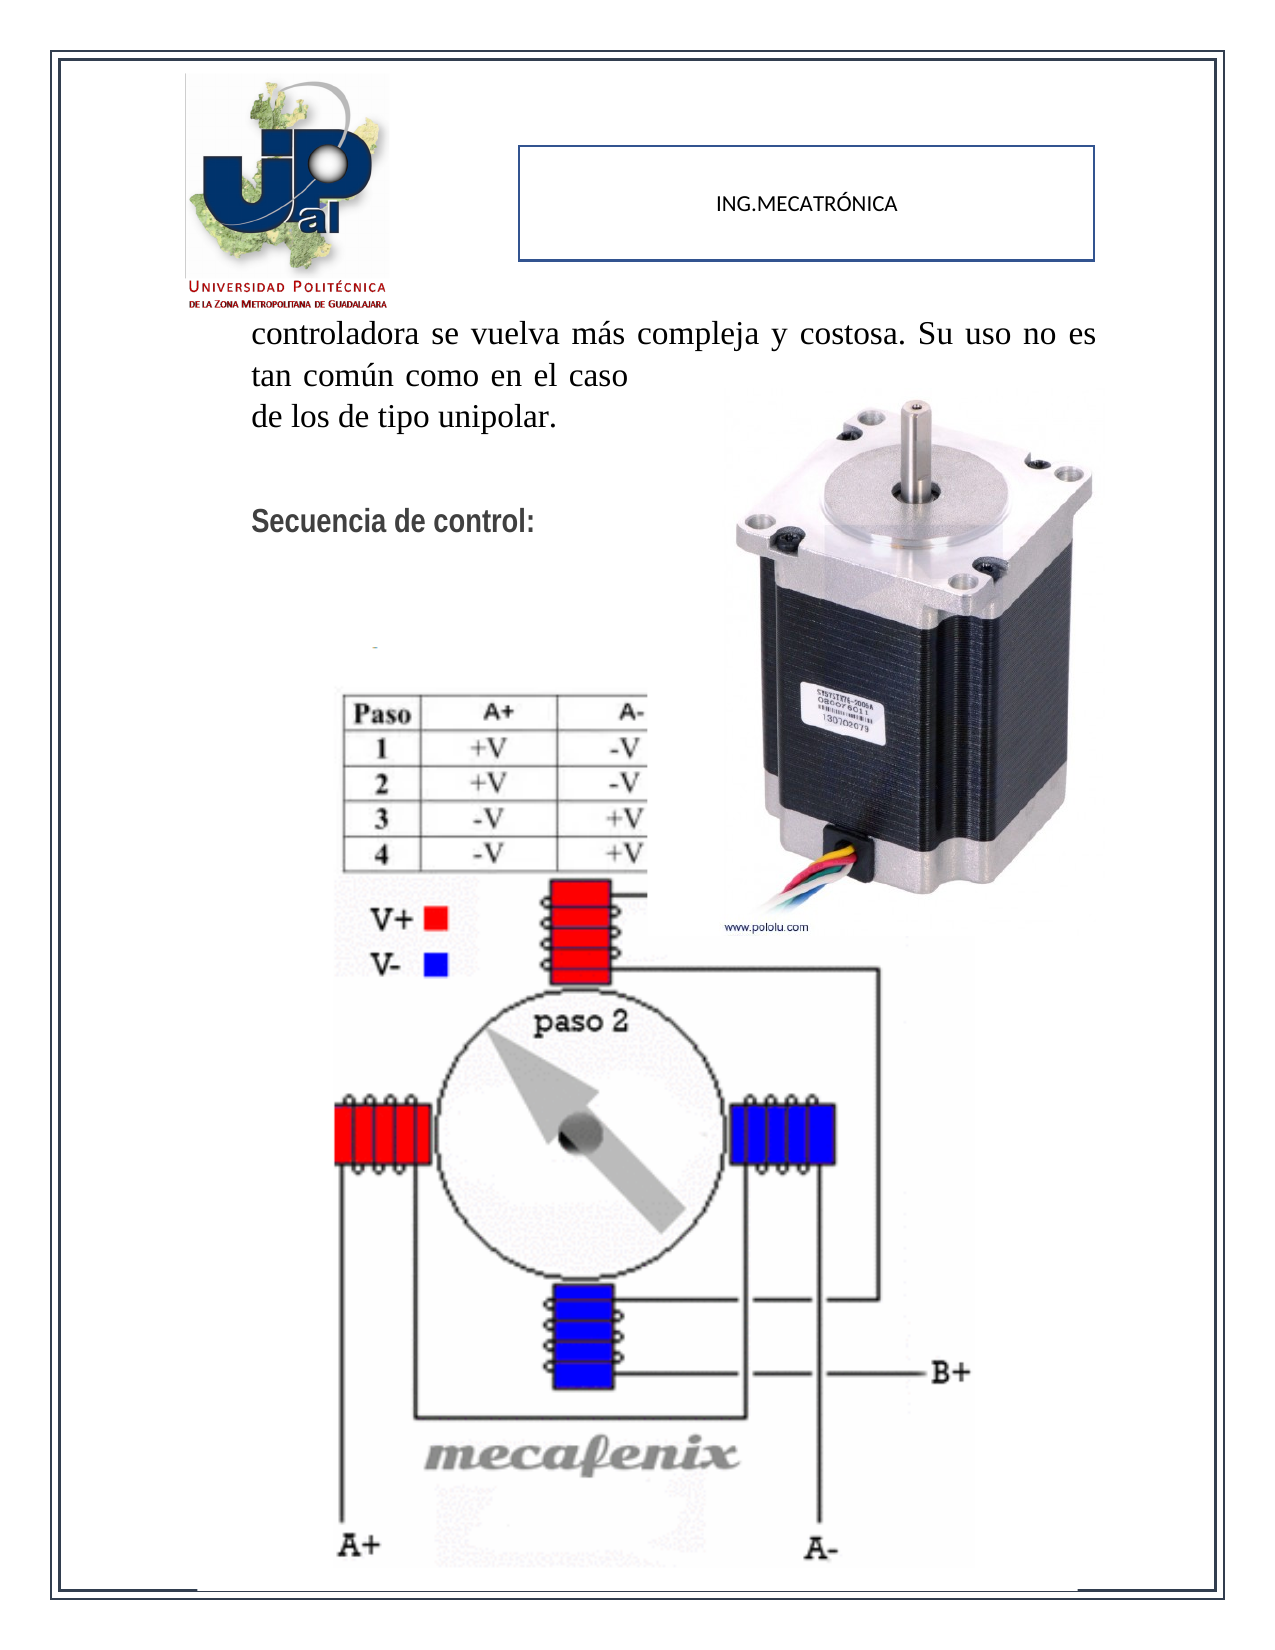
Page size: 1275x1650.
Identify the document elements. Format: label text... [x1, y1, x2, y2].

picture [177, 73, 398, 314]
text Secuencia de control: [251, 501, 647, 539]
picture [197, 388, 1181, 1591]
